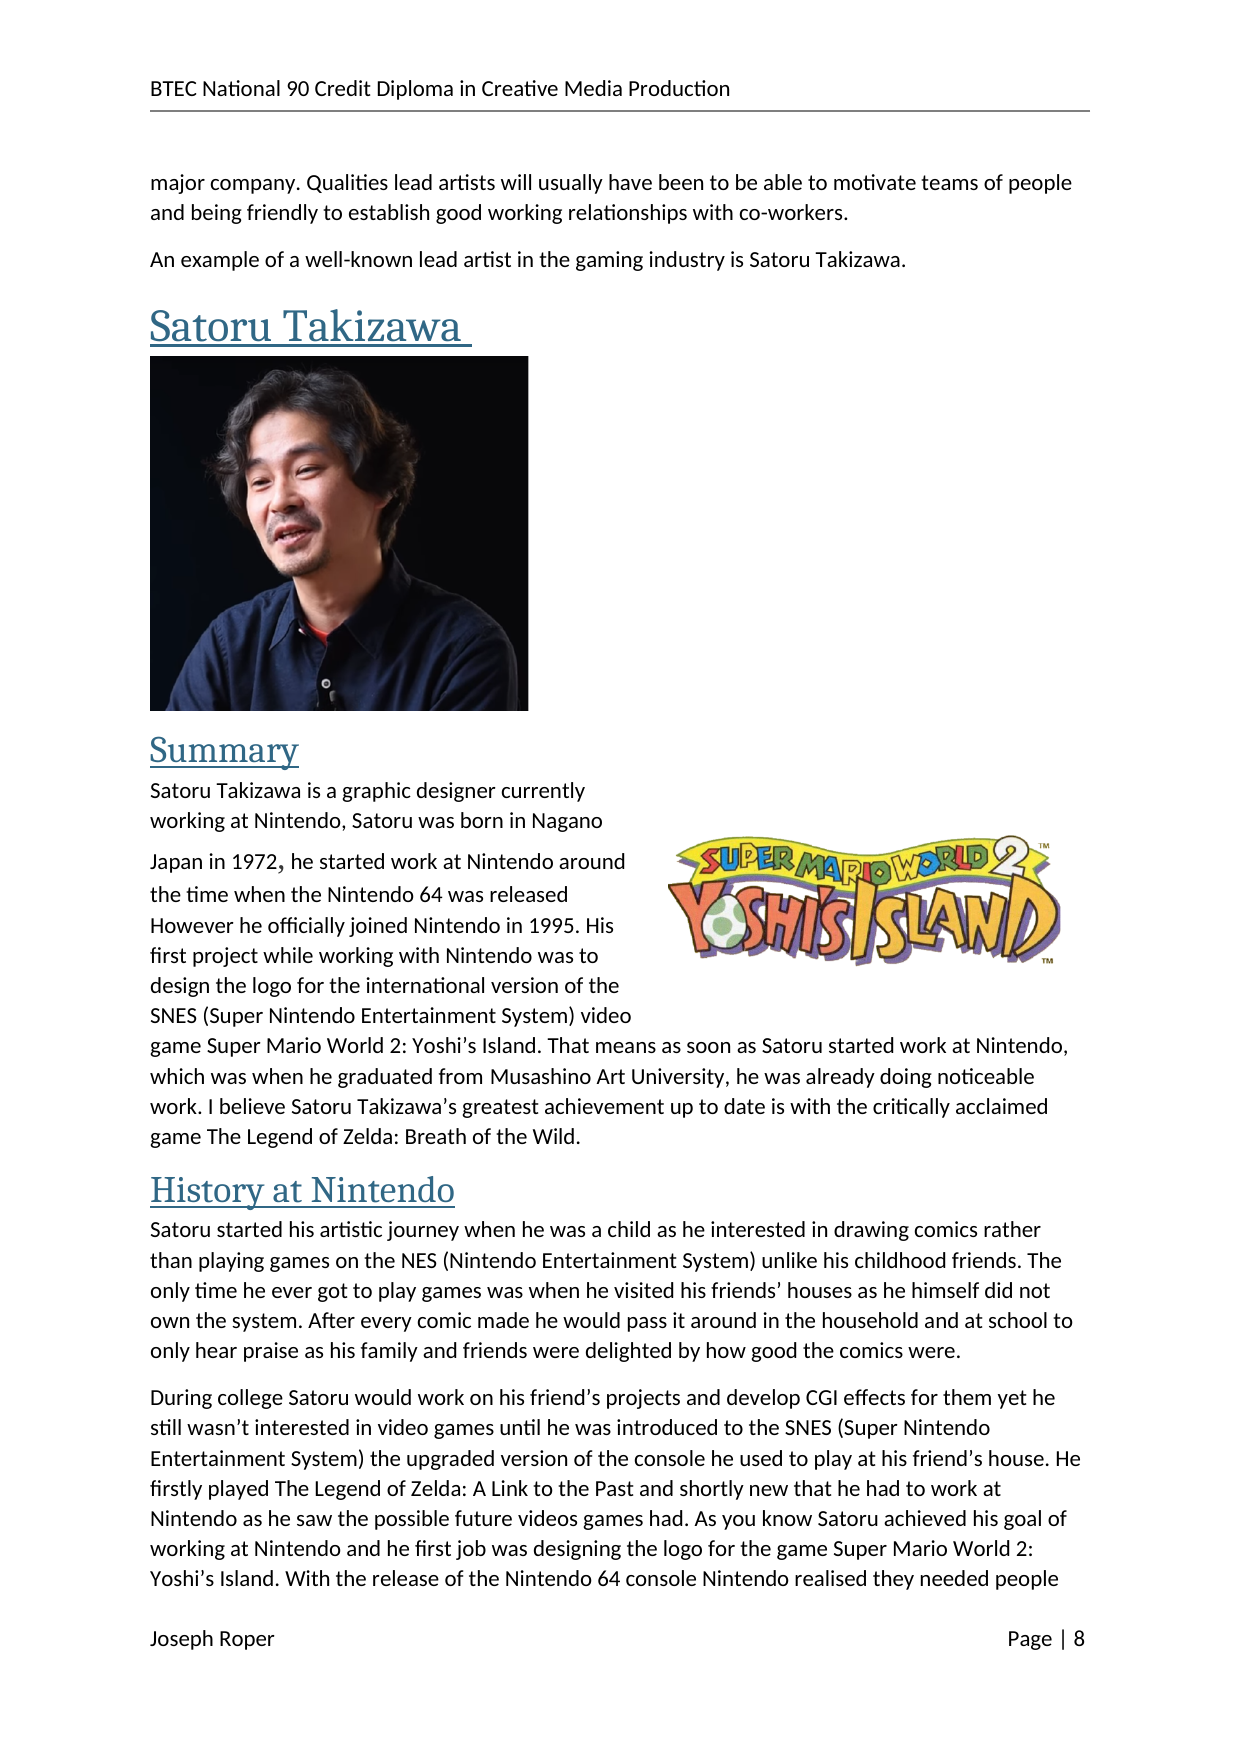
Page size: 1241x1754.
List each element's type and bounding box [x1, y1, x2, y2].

picture [666, 788, 1060, 1008]
picture [150, 356, 529, 711]
